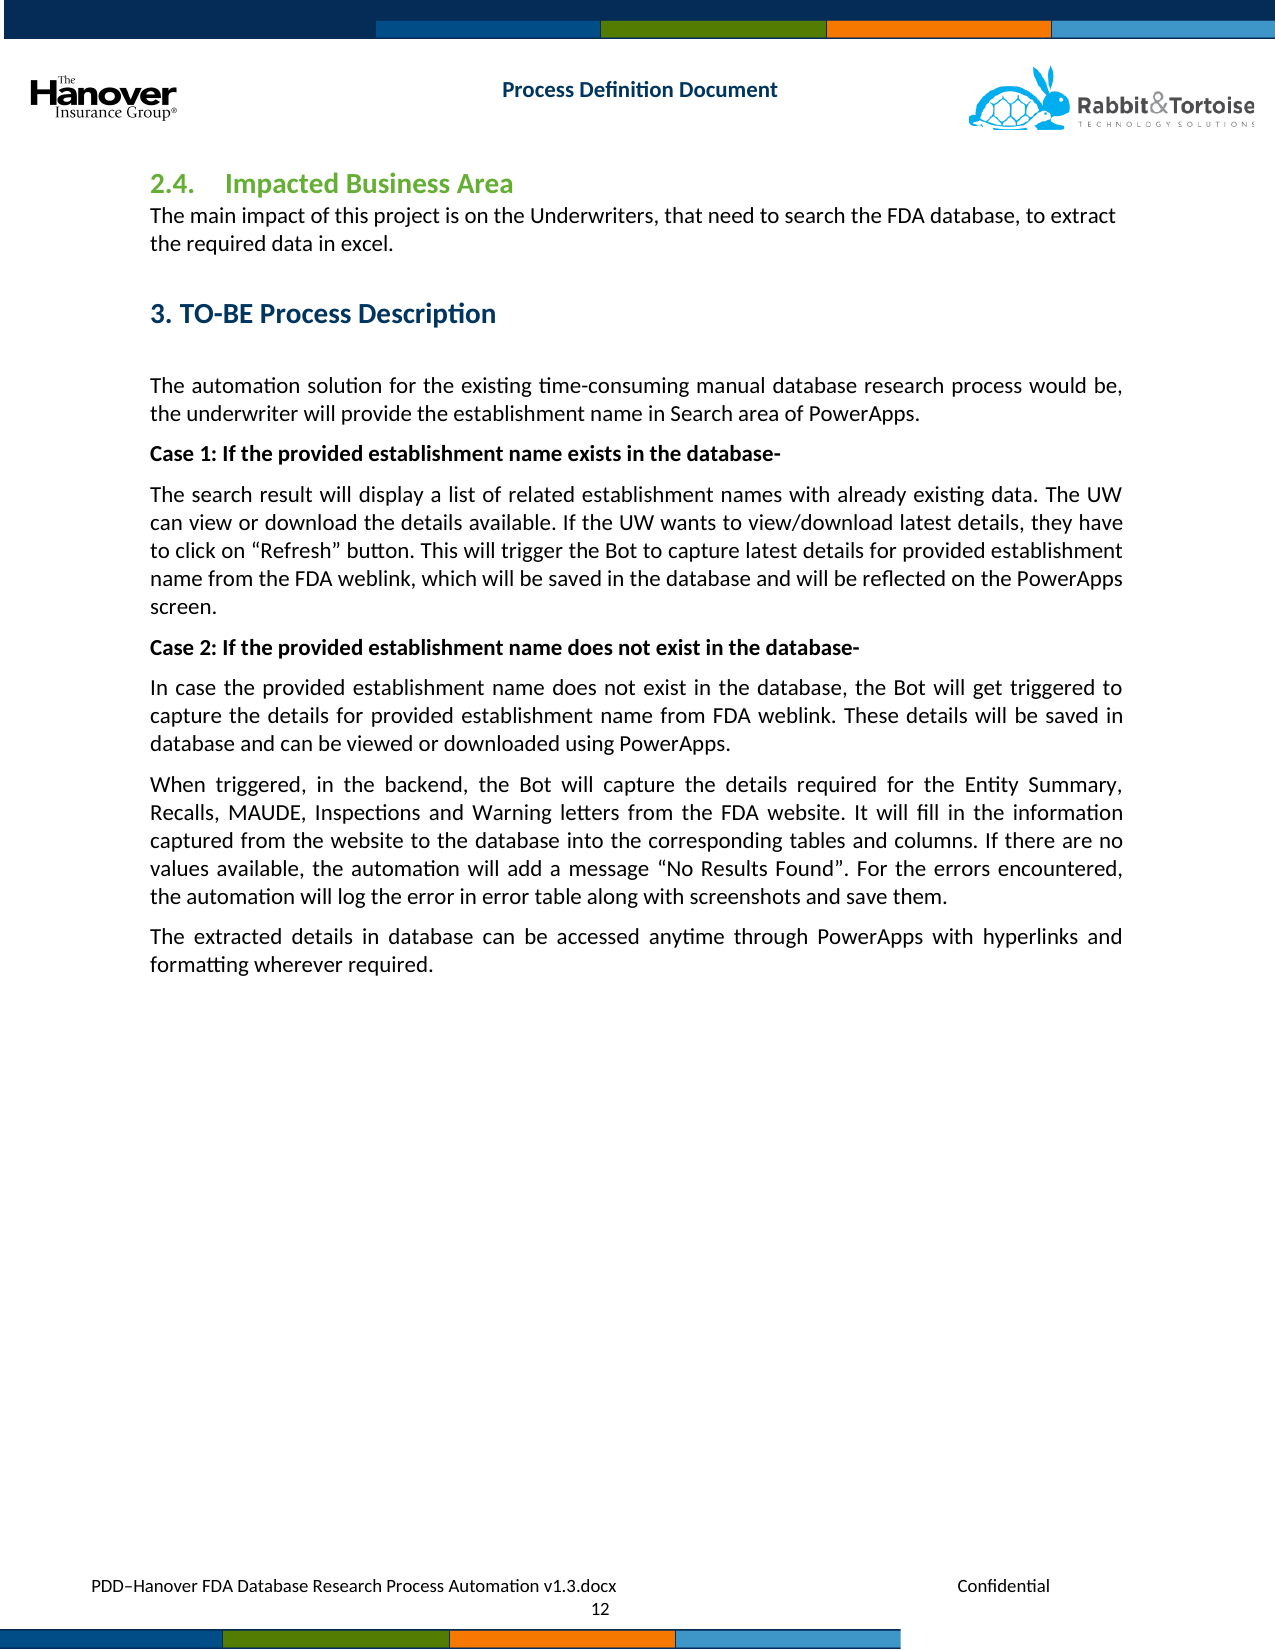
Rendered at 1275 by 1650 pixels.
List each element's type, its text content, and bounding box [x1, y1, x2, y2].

subtitle TO-BE Process Description [150, 295, 1113, 330]
text In case the provided establishment name does not exist in the database, the Bot will get triggered to capture the details for provided establishment name from FDA weblink. These details will be saved in database and can be viewed or downloaded using PowerApps. [150, 673, 1125, 757]
text Case 1: If the provided establishment name exists in the database- [150, 439, 1125, 467]
text The extracted details in database can be accessed anytime through PowerApps with hyperlinks and formatting wherever required. [150, 922, 1125, 978]
text The search result will display a list of related establishment names with already existing data. The UW can view or download the details available. If the UW wants to view/download latest details, they have to click on “Refresh” button. This will trigger the Bot to capture latest details for provided establishment name from the FDA weblink, which will be saved in the database and will be reflected on the PowerApps screen. [150, 480, 1125, 620]
text The automation solution for the existing time-consuming manual database research process would be, the underwriter will provide the establishment name in Search area of PowerApps. [150, 371, 1125, 427]
text The main impact of this project is on the Underwriters, that need to search the FDA database, to extract the required data in excel. [150, 201, 1125, 257]
picture [0, 1629, 901, 1649]
picture [29, 57, 178, 140]
text Case 2: If the provided establishment name does not exist in the database- [150, 633, 1125, 661]
picture [968, 65, 1255, 130]
subtitle Impacted Business Area [150, 166, 1125, 201]
picture [4, 0, 1275, 39]
text When triggered, in the backend, the Bot will capture the details required for the Entity Summary, Recalls, MAUDE, Inspections and Warning letters from the FDA website. It will fill in the information captured from the website to the database into the corresponding tables and columns. If there are no values available, the automation will add a message “No Results Found”. For the errors encountered, the automation will log the error in error table along with screenshots and save them. [150, 770, 1125, 910]
